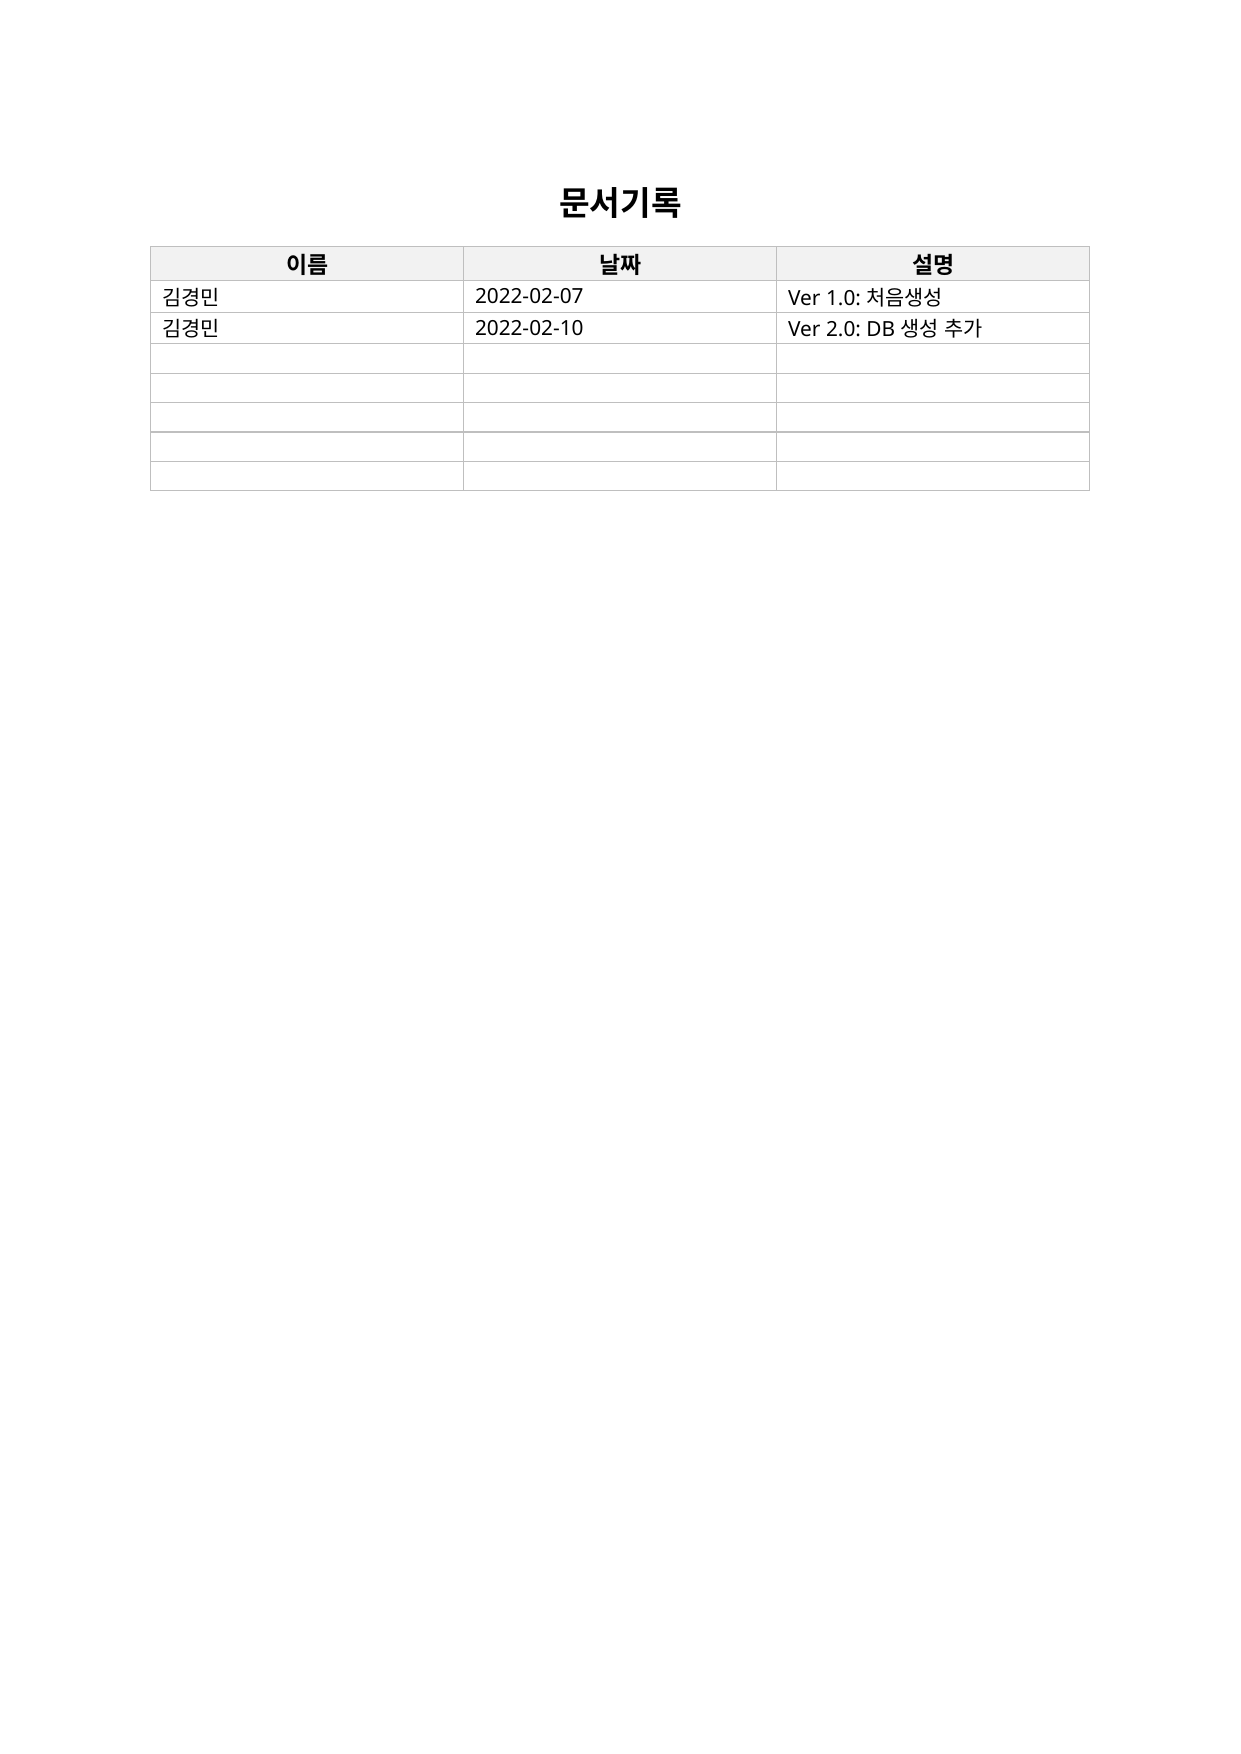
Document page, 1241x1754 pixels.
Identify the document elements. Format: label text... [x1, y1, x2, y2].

table_cell [464, 374, 776, 402]
table_cell [777, 374, 1089, 402]
table_cell [777, 433, 1089, 461]
table_header 날짜 [464, 247, 776, 280]
table_cell [151, 462, 463, 490]
table_cell [464, 433, 776, 461]
text 문서기록 [150, 177, 1090, 225]
table_cell 2022-02-07 [464, 281, 776, 312]
table_cell [777, 462, 1089, 490]
table_cell 김경민 [151, 313, 463, 343]
table_header 이름 [151, 247, 463, 280]
table_cell [777, 344, 1089, 372]
table_cell Ver 1.0: 처음생성 [777, 281, 1089, 312]
table_cell [464, 462, 776, 490]
table_cell [151, 344, 463, 372]
table_header 설명 [777, 247, 1089, 280]
table_cell [151, 433, 463, 461]
table_cell [464, 344, 776, 372]
table_cell [151, 403, 463, 431]
table_cell [464, 403, 776, 431]
table_cell 2022-02-10 [464, 313, 776, 343]
table_cell [151, 374, 463, 402]
table_cell [777, 403, 1089, 431]
table_cell 김경민 [151, 281, 463, 312]
table_cell Ver 2.0: DB 생성 추가 [777, 313, 1089, 343]
